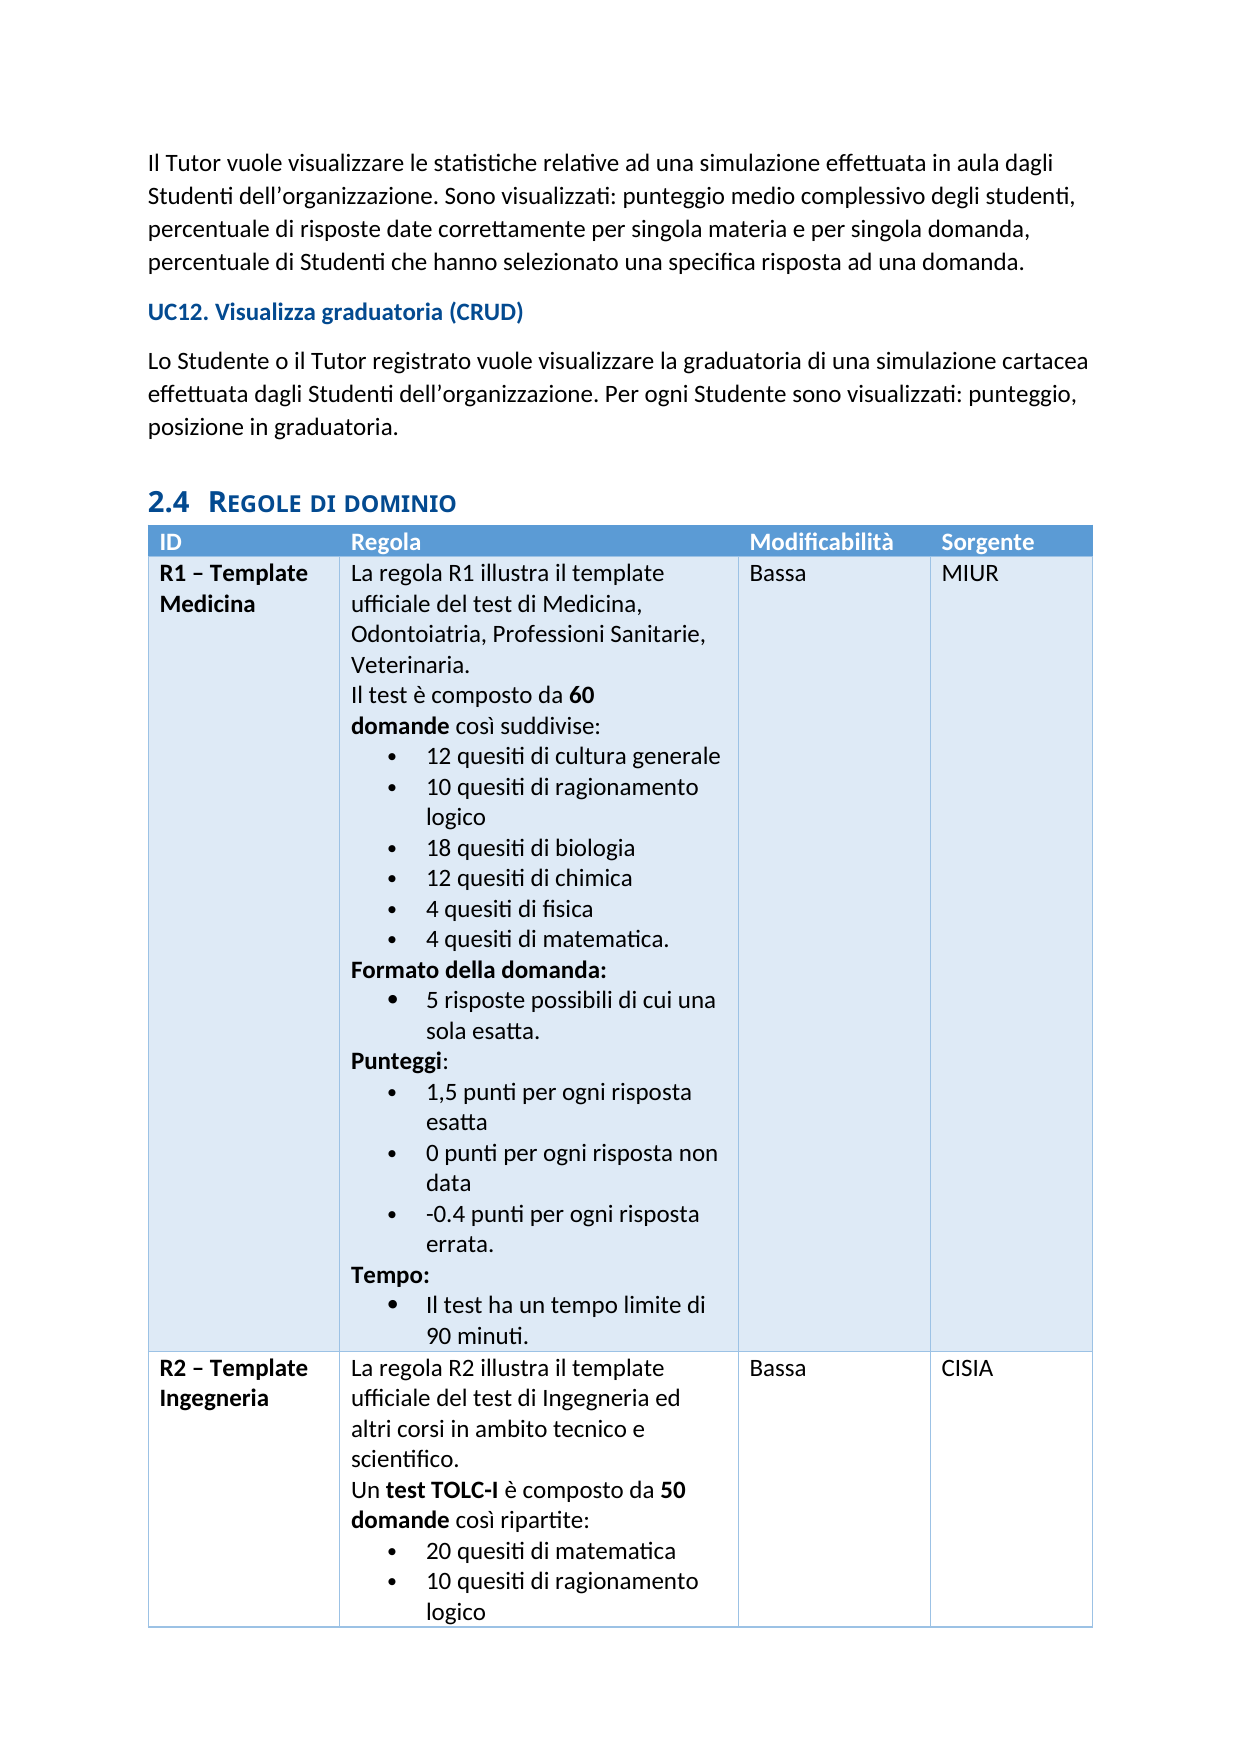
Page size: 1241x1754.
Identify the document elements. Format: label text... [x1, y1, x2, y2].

table_header ID [149, 526, 339, 556]
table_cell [340, 1352, 738, 1626]
table_header Modificabilità [739, 526, 930, 556]
table_cell La regola R1 illustra il template ufficiale del test di Medicina, Odontoiatria, Professioni Sanitarie, Veterinaria. Il test è composto da 60 domande così suddivise: 12 quesiti di cultura generale 10 quesiti di ragionamento logico 18 quesiti di biologia 12 quesiti di chimica 4 quesiti di fisica 4 quesiti di matematica. Formato della domanda: 5 risposte possibili di cui una sola esatta. Punteggi: 1,5 punti per ogni risposta esatta 0 punti per ogni risposta non data -0.4 punti per ogni risposta errata. Tempo: Il test ha un tempo limite di 90 minuti. [340, 557, 738, 1351]
text Lo Studente o il Tutor registrato vuole visualizzare la graduatoria di una simulazione cartacea effettuata dagli Studenti dell’organizzazione. Per ogni Studente sono visualizzati: punteggio, posizione in graduatoria. [148, 346, 1093, 442]
table_cell MIUR [931, 557, 1092, 1351]
table_header Regola [340, 526, 738, 556]
table_cell CISIA [931, 1352, 1092, 1626]
table_cell R1 – Template Medicina [149, 557, 339, 1351]
table_cell Bassa [739, 557, 930, 1351]
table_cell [149, 1352, 339, 1626]
subtitle Regole di dominio [148, 482, 1093, 521]
text Il Tutor vuole visualizzare le statistiche relative ad una simulazione effettuata in aula dagli Studenti dell’organizzazione. Sono visualizzati: punteggio medio complessivo degli studenti, percentuale di risposte date correttamente per singola materia e per singola domanda, percentuale di Studenti che hanno selezionato una specifica risposta ad una domanda. [148, 148, 1093, 277]
table_header Sorgente [931, 526, 1092, 556]
table_cell Bassa [739, 1352, 930, 1626]
text UC12. Visualizza graduatoria (CRUD) [148, 296, 1093, 326]
